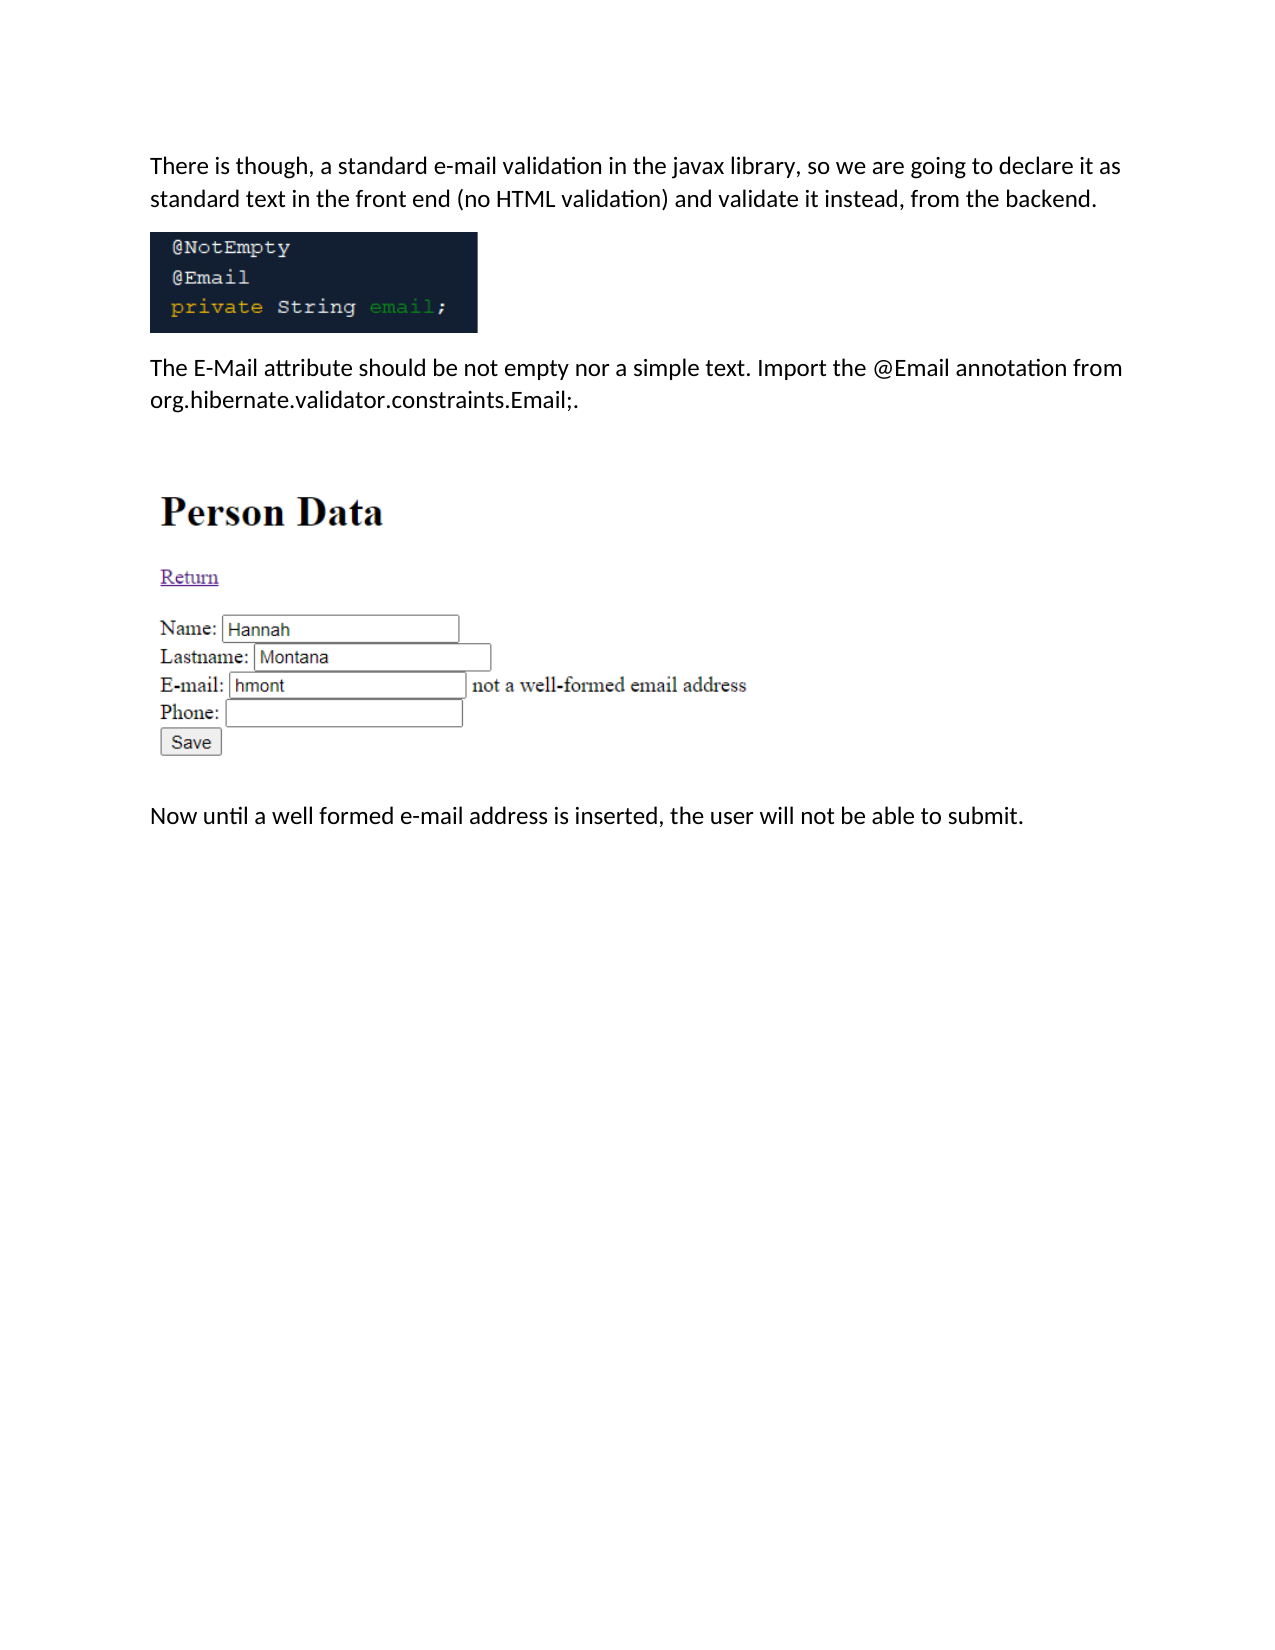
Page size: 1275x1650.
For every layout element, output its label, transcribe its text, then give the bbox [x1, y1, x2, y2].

picture [150, 232, 478, 333]
picture [150, 483, 768, 782]
text There is though, a standard e-mail validation in the javax library, so we are going to declare it as standard text in the front end (no HTML validation) and validate it instead, from the backend. [150, 150, 1125, 213]
text Now until a well formed e-mail address is inserted, the user will not be able to submit. [150, 800, 1125, 831]
text The E-Mail attribute should be not empty nor a simple text. Import the @Email annotation from org.hibernate.validator.constraints.Email;. [150, 352, 1125, 415]
